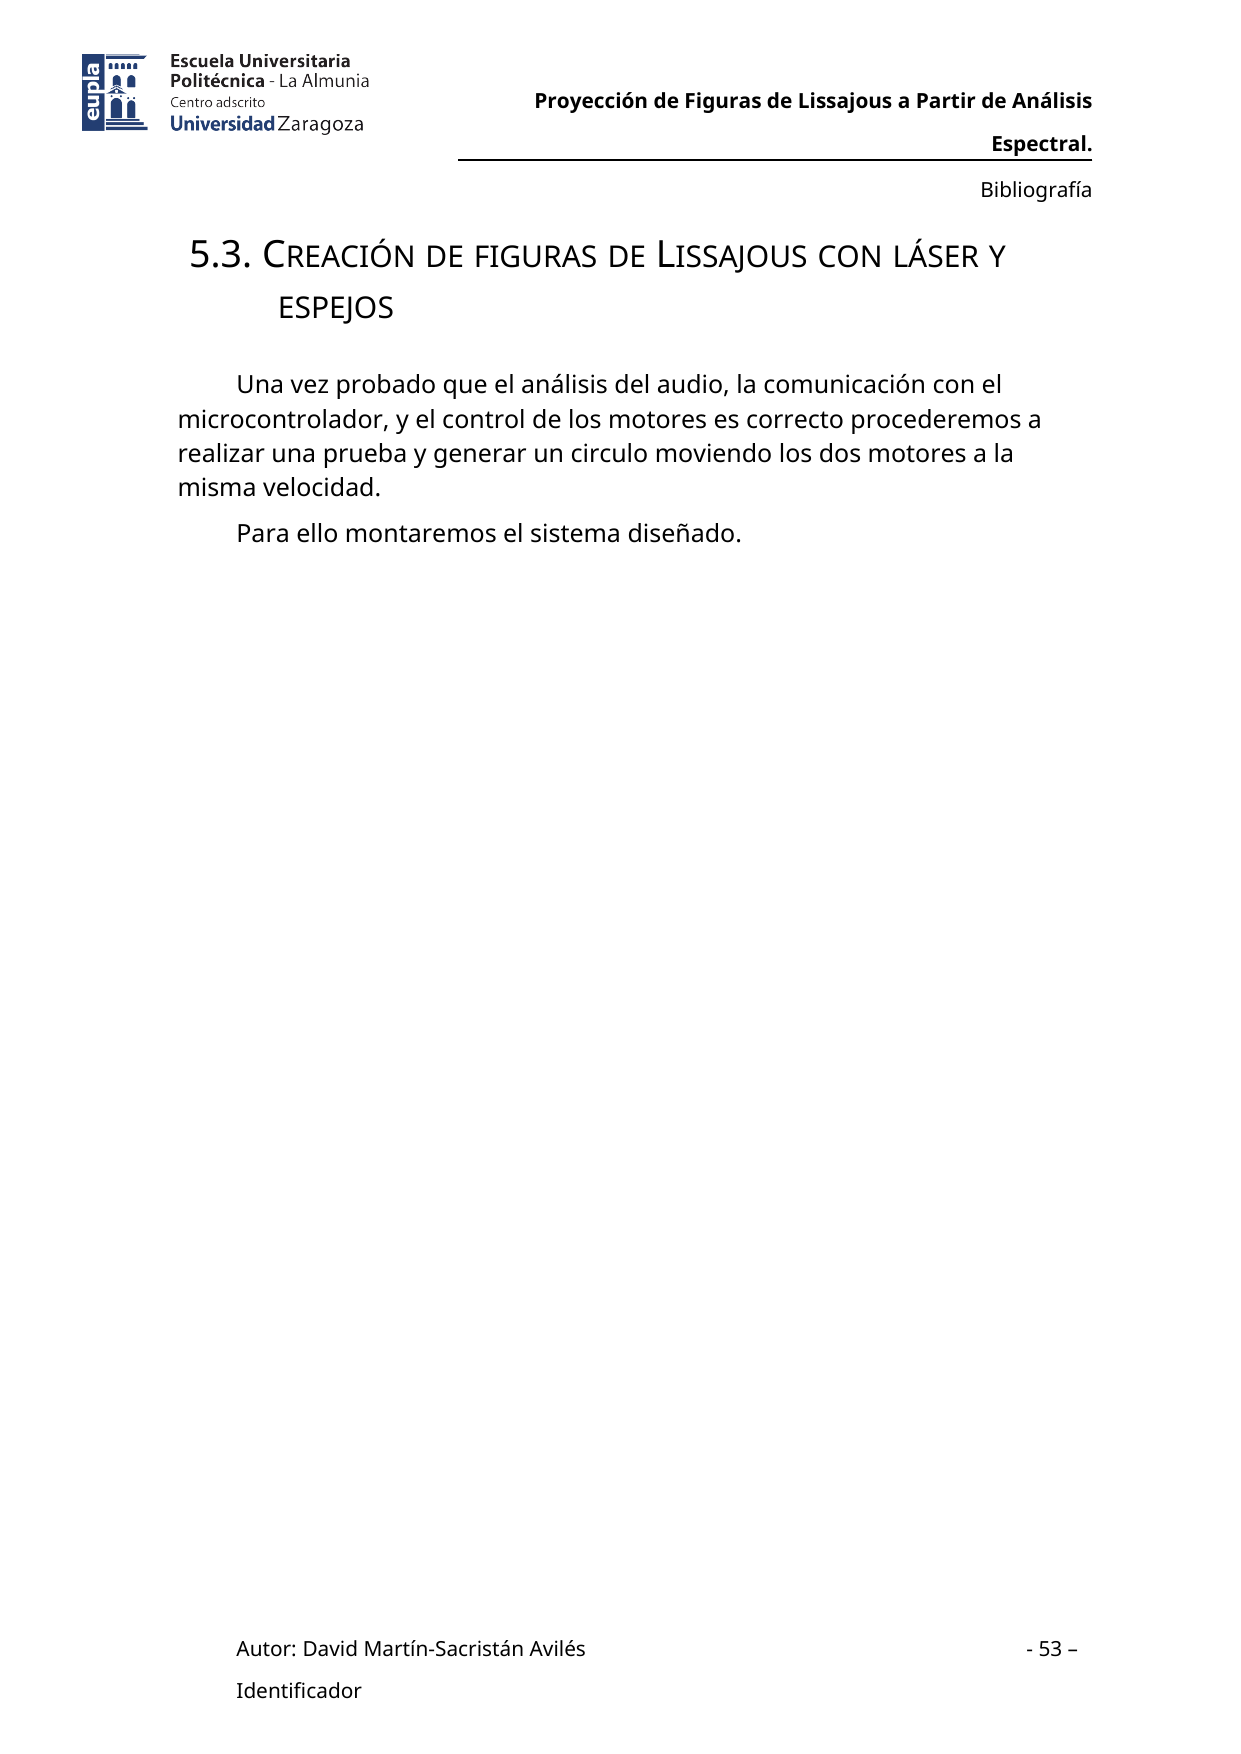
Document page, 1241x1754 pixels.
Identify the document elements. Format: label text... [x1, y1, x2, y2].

picture [82, 54, 370, 135]
text Para ello montaremos el sistema diseñado. [177, 516, 1092, 550]
text Creación de figuras de Lissajous con láser y espejos [189, 228, 1092, 330]
text Una vez probado que el análisis del audio, la comunicación con el microcontrolador, y el control de los motores es correcto procederemos a realizar una prueba y generar un circulo moviendo los dos motores a la misma velocidad. [177, 367, 1092, 503]
